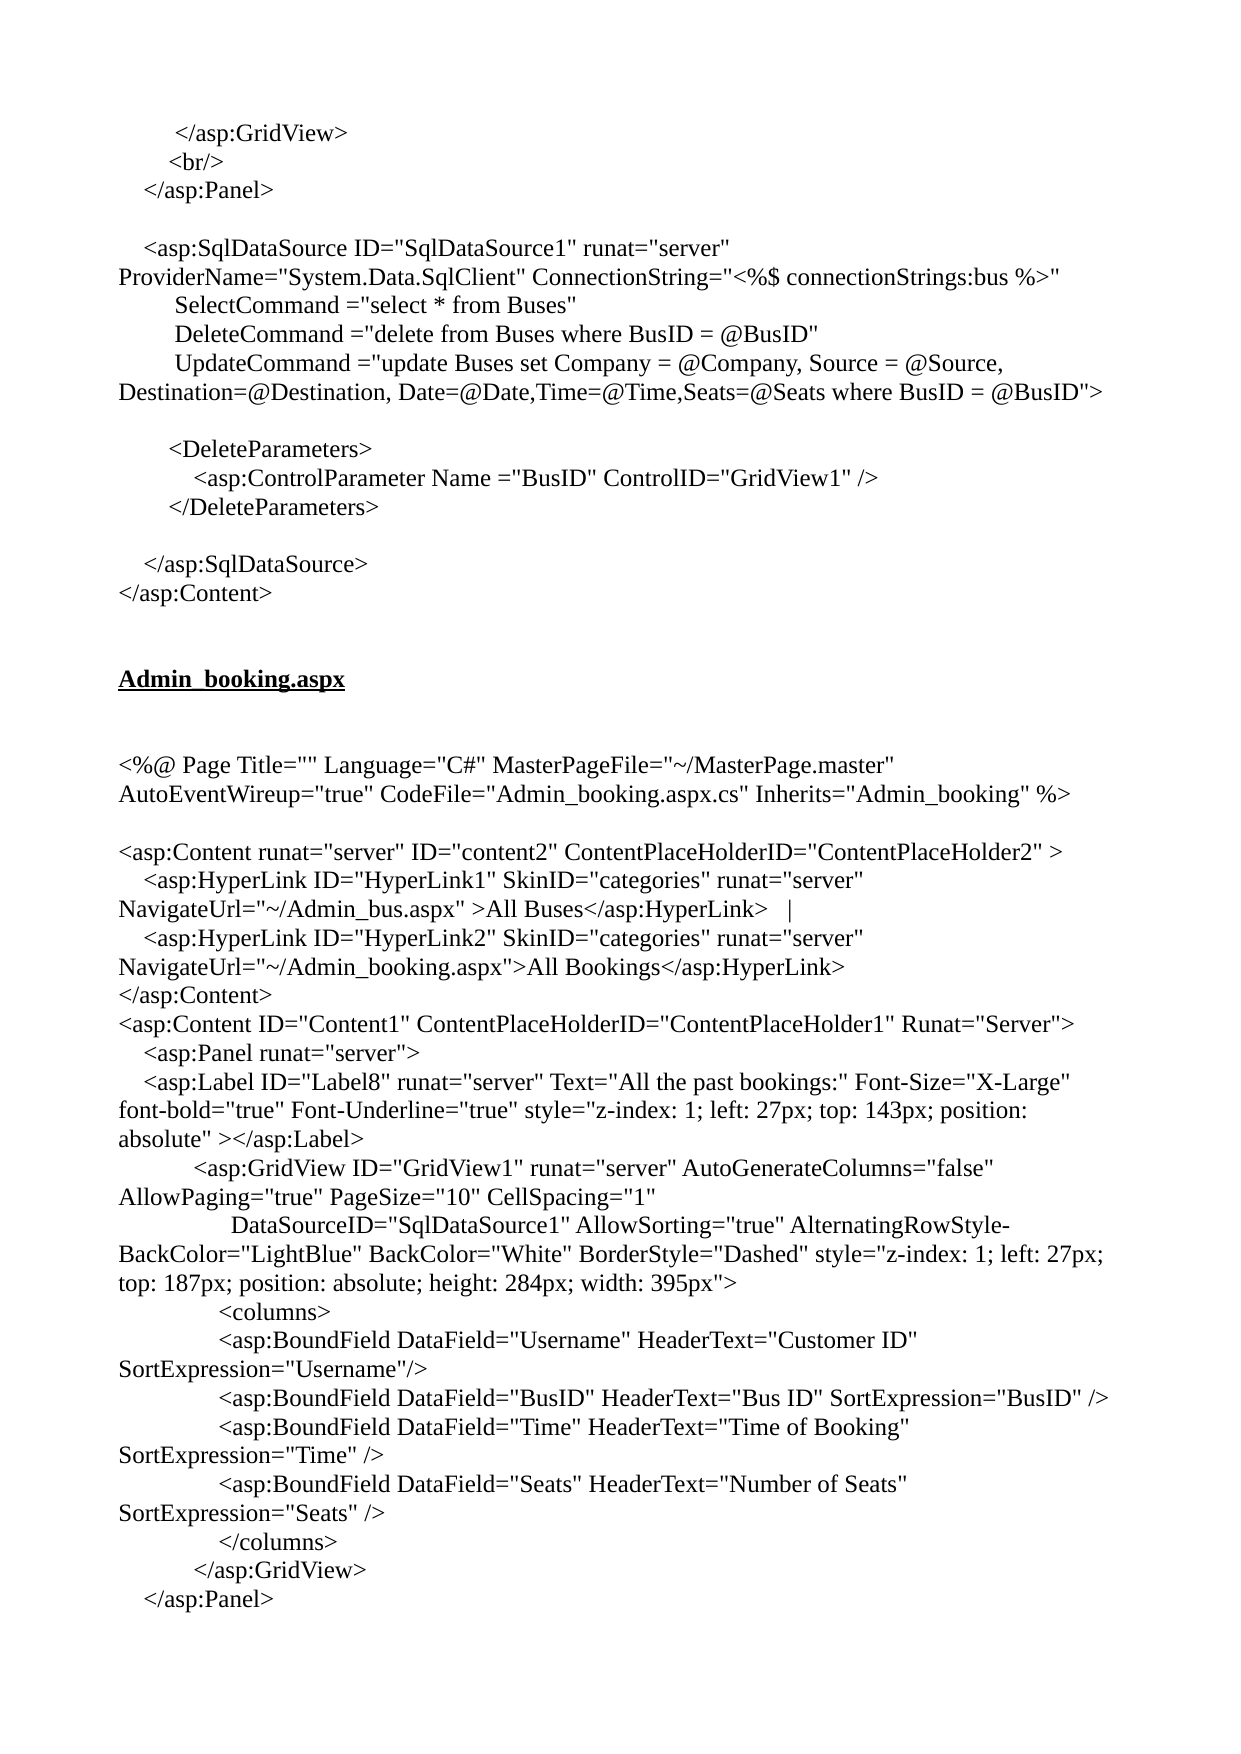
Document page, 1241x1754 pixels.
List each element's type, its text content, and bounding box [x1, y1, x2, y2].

text <asp:GridView ID="GridView1" runat="server" AutoGenerateColumns="false" AllowPaging="true" PageSize="10" CellSpacing="1" [118, 1153, 1122, 1211]
text </asp:Panel> [118, 176, 1122, 204]
text <asp:ControlParameter Name ="BusID" ControlID="GridView1" /> [118, 463, 1122, 492]
text DeleteCommand ="delete from Buses where BusID = @BusID" [118, 319, 1122, 348]
text <asp:BoundField DataField="Username" HeaderText="Customer ID" SortExpression="Username"/> [118, 1326, 1122, 1383]
text </columns> [118, 1527, 1122, 1556]
text <asp:Content ID="Content1" ContentPlaceHolderID="ContentPlaceHolder1" Runat="Server"> [118, 1009, 1122, 1038]
text DataSourceID="SqlDataSource1" AllowSorting="true" AlternatingRowStyle-BackColor="LightBlue" BackColor="White" BorderStyle="Dashed" style="z-index: 1; left: 27px; top: 187px; position: absolute; height: 284px; width: 395px"> [118, 1211, 1122, 1297]
text <DeleteParameters> [118, 434, 1122, 463]
text </asp:Panel> [118, 1584, 1122, 1613]
text <asp:HyperLink ID="HyperLink1" SkinID="categories" runat="server" NavigateUrl="~/Admin_bus.aspx" >All Buses</asp:HyperLink> | [118, 866, 1122, 923]
text UpdateCommand ="update Buses set Company = @Company, Source = @Source, Destination=@Destination, Date=@Date,Time=@Time,Seats=@Seats where BusID = @BusID"> [118, 348, 1122, 406]
text <asp:BoundField DataField="Seats" HeaderText="Number of Seats" SortExpression="Seats" /> [118, 1469, 1122, 1527]
text <asp:Label ID="Label8" runat="server" Text="All the past bookings:" Font-Size="X-Large" font-bold="true" Font-Underline="true" style="z-index: 1; left: 27px; top: 143px; position: absolute" ></asp:Label> [118, 1067, 1122, 1153]
text </asp:Content> [118, 981, 1122, 1009]
text </DeleteParameters> [118, 492, 1122, 521]
text </asp:Content> [118, 578, 1122, 607]
text </asp:SqlDataSource> [118, 549, 1122, 578]
text SelectCommand ="select * from Buses" [118, 291, 1122, 319]
text </asp:GridView> [118, 118, 1122, 147]
text </asp:GridView> [118, 1556, 1122, 1584]
text <asp:HyperLink ID="HyperLink2" SkinID="categories" runat="server" NavigateUrl="~/Admin_booking.aspx">All Bookings</asp:HyperLink> [118, 923, 1122, 981]
text <asp:BoundField DataField="BusID" HeaderText="Bus ID" SortExpression="BusID" /> [118, 1383, 1122, 1412]
text <asp:Panel runat="server"> [118, 1038, 1122, 1067]
text <asp:Content runat="server" ID="content2" ContentPlaceHolderID="ContentPlaceHolder2" > [118, 837, 1122, 866]
text Admin_booking.aspx [118, 664, 1122, 693]
text <%@ Page Title="" Language="C#" MasterPageFile="~/MasterPage.master" AutoEventWireup="true" CodeFile="Admin_booking.aspx.cs" Inherits="Admin_booking" %> [118, 751, 1122, 808]
text <asp:SqlDataSource ID="SqlDataSource1" runat="server" ProviderName="System.Data.SqlClient" ConnectionString="<%$ connectionStrings:bus %>" [118, 233, 1122, 291]
text <asp:BoundField DataField="Time" HeaderText="Time of Booking" SortExpression="Time" /> [118, 1412, 1122, 1469]
text <columns> [118, 1297, 1122, 1326]
text <br/> [118, 147, 1122, 176]
